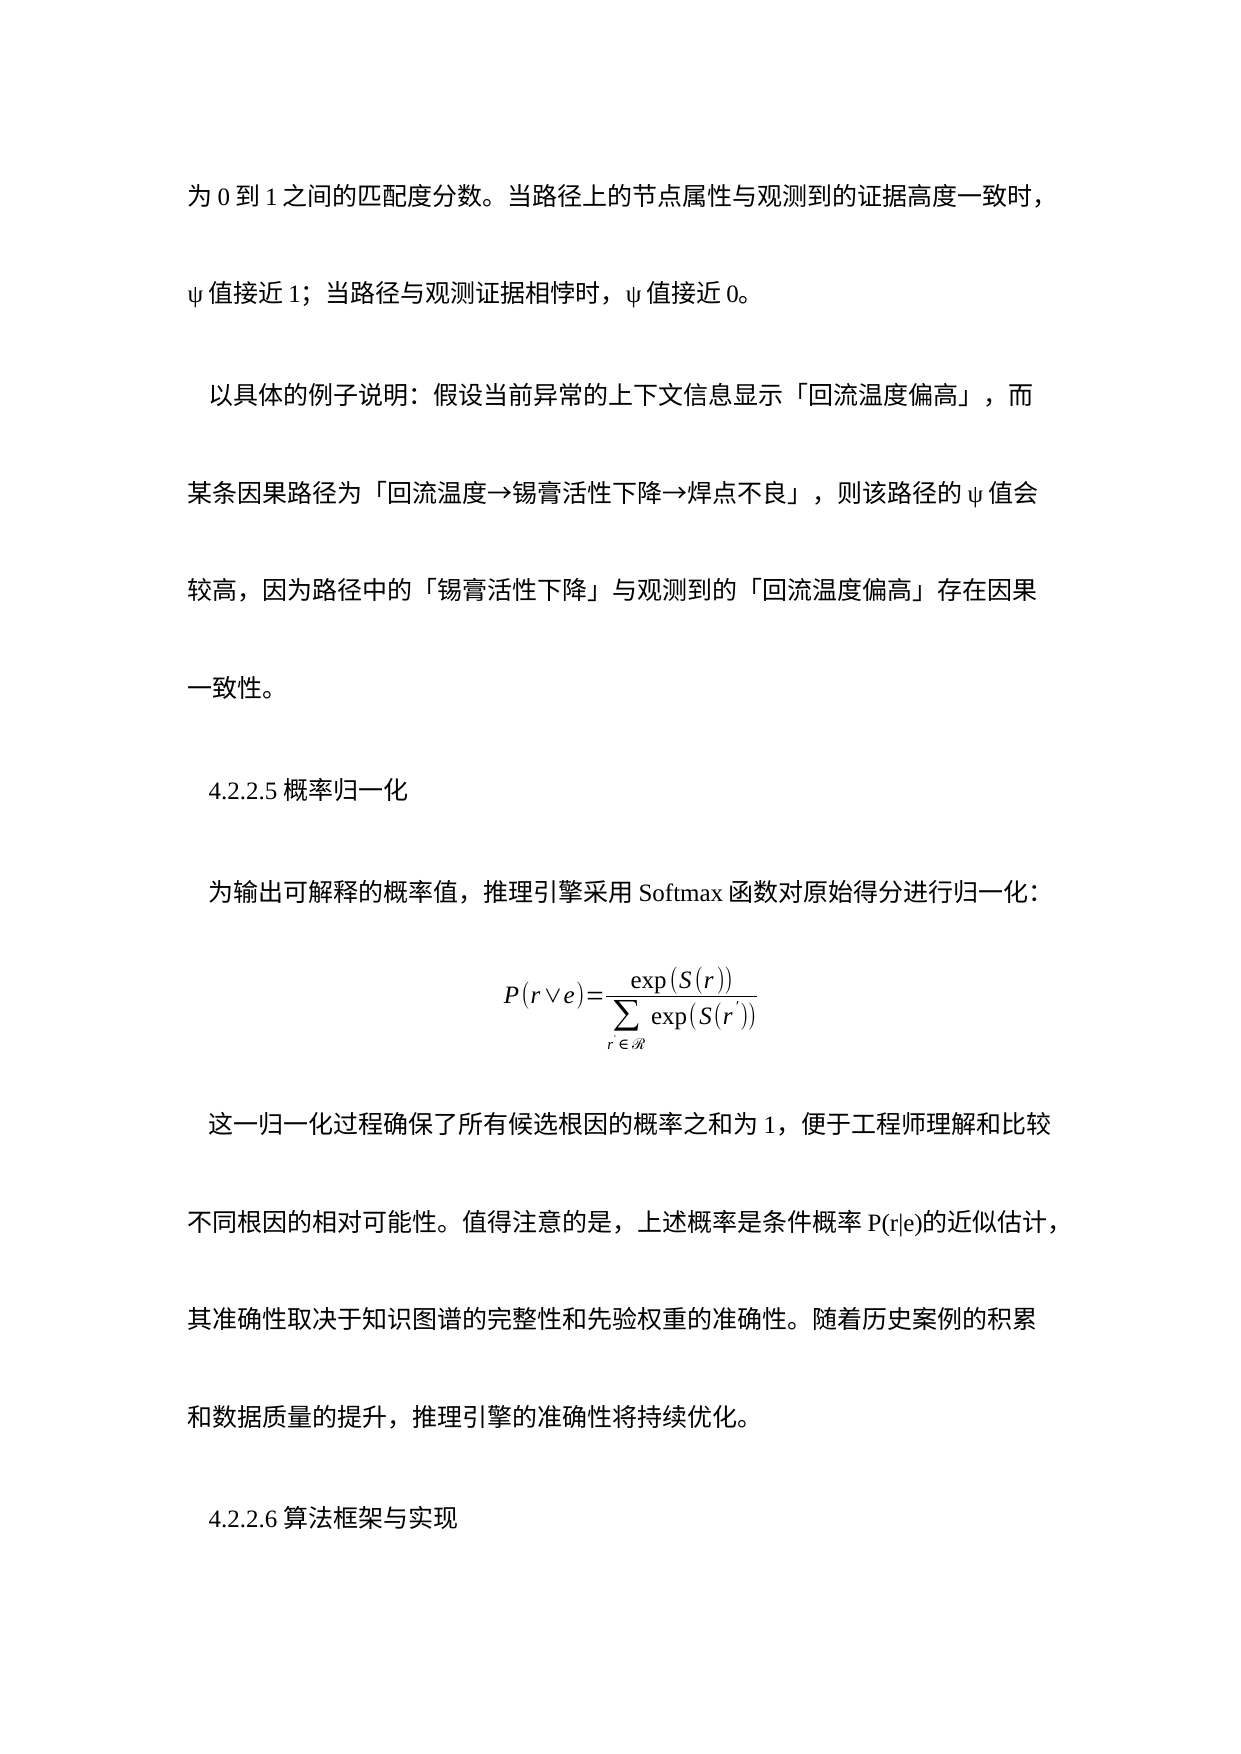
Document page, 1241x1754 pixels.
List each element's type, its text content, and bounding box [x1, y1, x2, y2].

text 4.2.2.6 算法框架与实现 [187, 1484, 1053, 1549]
text 以具体的例子说明：假设当前异常的上下文信息显示「回流温度偏高」，而某条因果路径为「回流温度→锡膏活性下降→焊点不良」，则该路径的ψ值会较高，因为路径中的「锡膏活性下降」与观测到的「回流温度偏高」存在因果一致性。 [187, 361, 1053, 719]
text 为输出可解释的概率值，推理引擎采用Softmax函数对原始得分进行归一化： [187, 858, 1053, 923]
text 4.2.2.5 概率归一化 [187, 756, 1053, 821]
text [187, 162, 1053, 324]
text 这一归一化过程确保了所有候选根因的概率之和为1，便于工程师理解和比较不同根因的相对可能性。值得注意的是，上述概率是条件概率P(r|e)的近似估计，其准确性取决于知识图谱的完整性和先验权重的准确性。随着历史案例的积累和数据质量的提升，推理引擎的准确性将持续优化。 [187, 1090, 1053, 1448]
